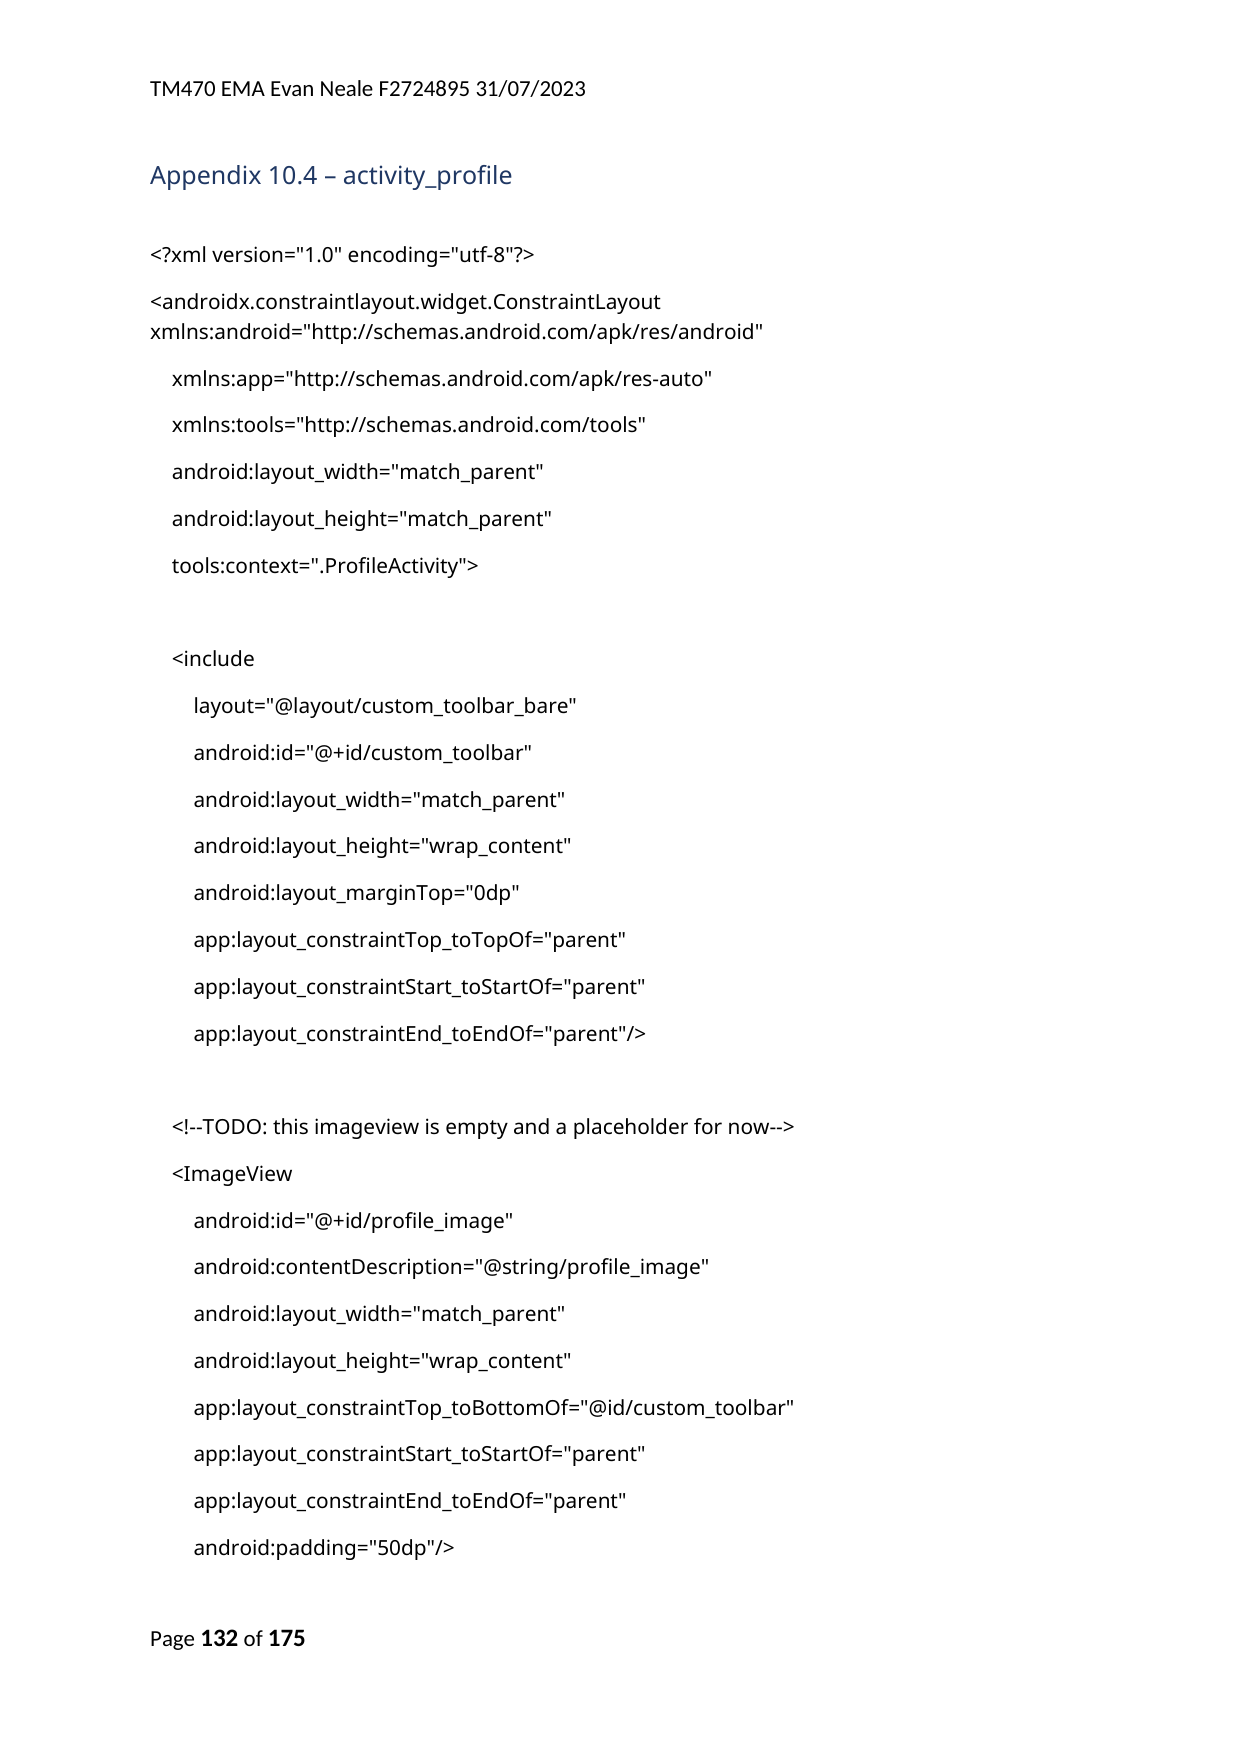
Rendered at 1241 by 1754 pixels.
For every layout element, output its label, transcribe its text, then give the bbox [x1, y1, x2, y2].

text <?xml version="1.0" encoding="utf-8"?> [150, 240, 1090, 269]
text android:layout_width="match_parent" [150, 785, 1090, 813]
text android:layout_marginTop="0dp" [150, 878, 1090, 907]
text android:id="@+id/custom_toolbar" [150, 738, 1090, 766]
text tools:context=".ProfileActivity"> [150, 551, 1090, 579]
text app:layout_constraintEnd_toEndOf="parent" [150, 1486, 1090, 1515]
text app:layout_constraintEnd_toEndOf="parent"/> [150, 1019, 1090, 1047]
text xmlns:tools="http://schemas.android.com/tools" [150, 411, 1090, 439]
text app:layout_constraintTop_toBottomOf="@id/custom_toolbar" [150, 1393, 1090, 1421]
text android:padding="50dp"/> [150, 1533, 1090, 1562]
text app:layout_constraintTop_toTopOf="parent" [150, 925, 1090, 953]
text app:layout_constraintStart_toStartOf="parent" [150, 1439, 1090, 1468]
text android:layout_height="match_parent" [150, 504, 1090, 533]
subtitle Appendix 10.4 – activity_profile [150, 158, 1090, 192]
text android:layout_height="wrap_content" [150, 832, 1090, 860]
text app:layout_constraintStart_toStartOf="parent" [150, 972, 1090, 1000]
text <include [150, 644, 1090, 673]
text android:layout_width="match_parent" [150, 457, 1090, 486]
text layout="@layout/custom_toolbar_bare" [150, 691, 1090, 720]
text android:layout_width="match_parent" [150, 1299, 1090, 1328]
text android:id="@+id/profile_image" [150, 1206, 1090, 1234]
text <androidx.constraintlayout.widget.ConstraintLayout xmlns:android="http://schemas.android.com/apk/res/android" [150, 287, 1090, 346]
text android:layout_height="wrap_content" [150, 1346, 1090, 1374]
text <!--TODO: this imageview is empty and a placeholder for now--> [150, 1112, 1090, 1141]
text <ImageView [150, 1159, 1090, 1187]
text xmlns:app="http://schemas.android.com/apk/res-auto" [150, 364, 1090, 392]
text android:contentDescription="@string/profile_image" [150, 1252, 1090, 1281]
